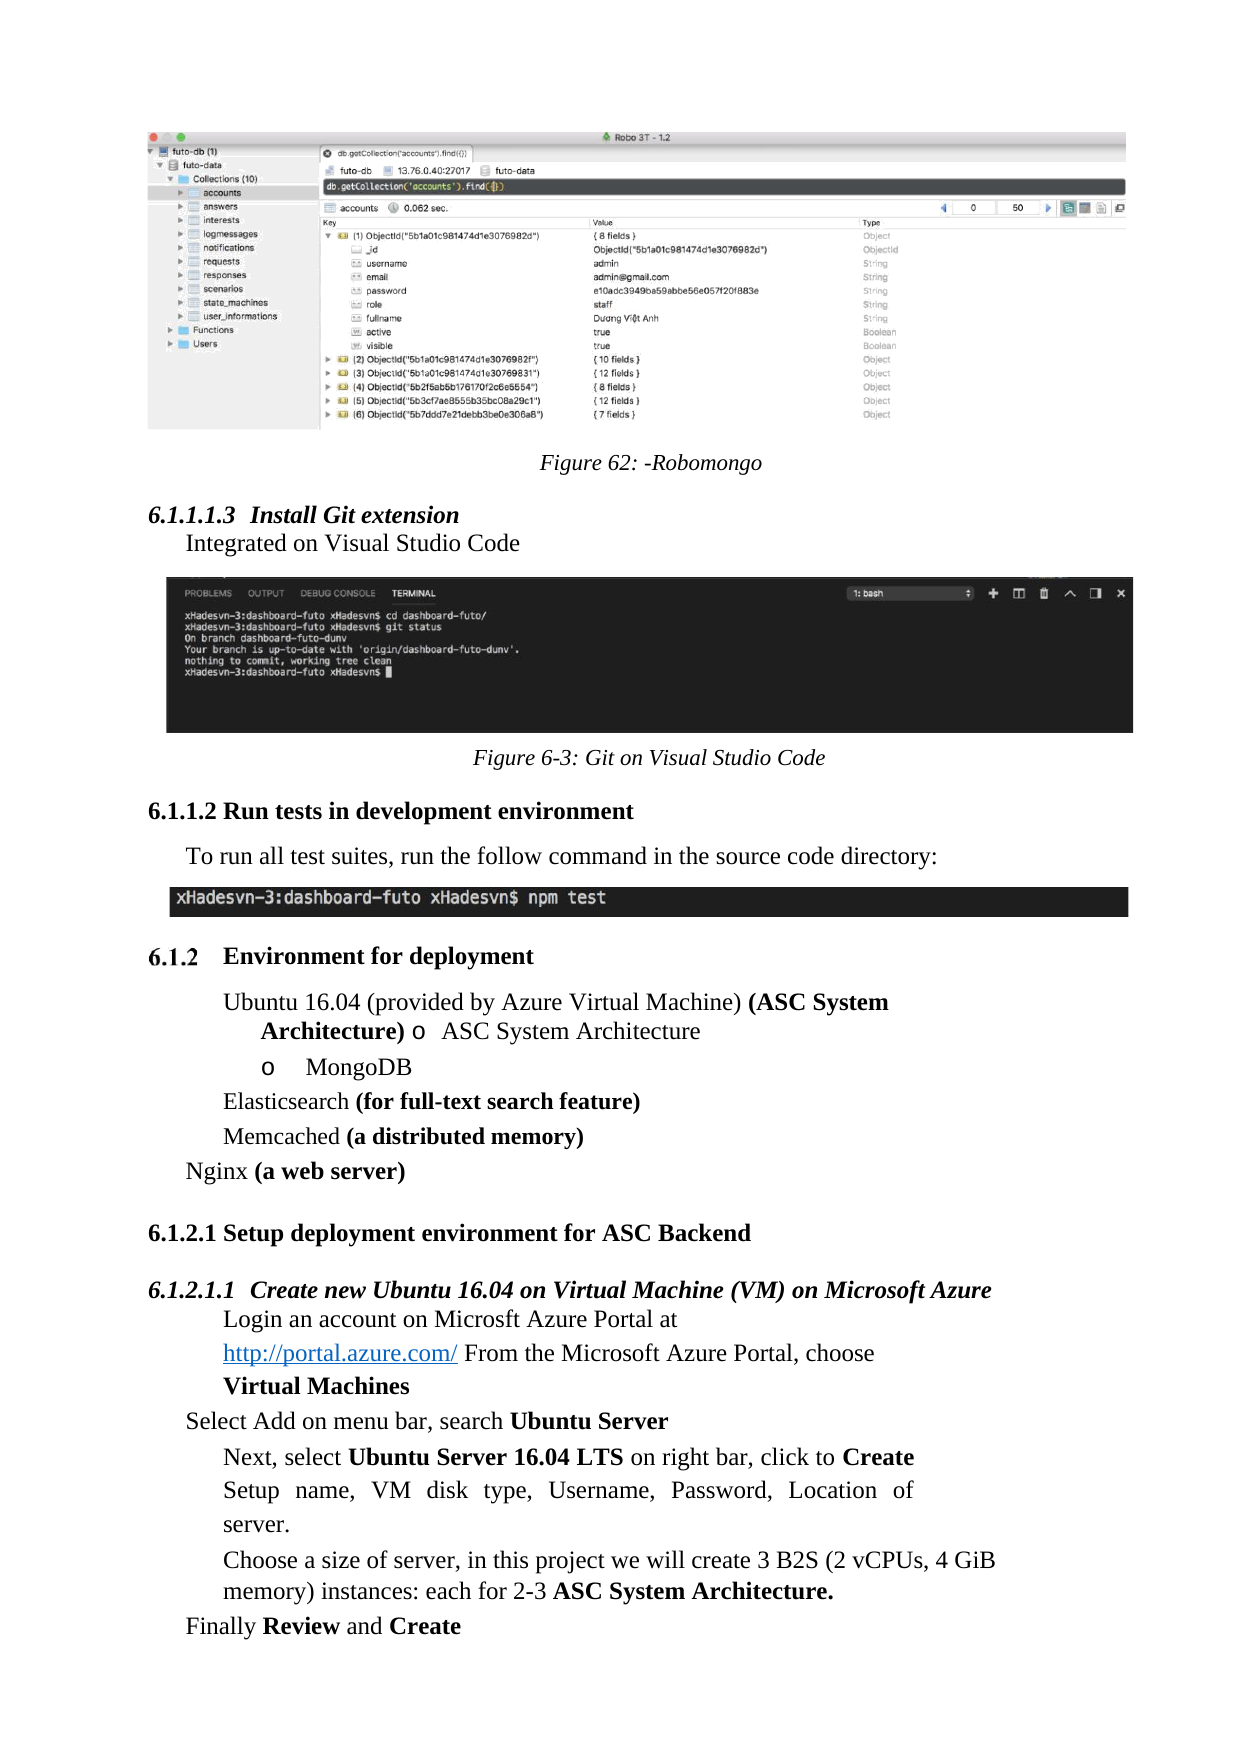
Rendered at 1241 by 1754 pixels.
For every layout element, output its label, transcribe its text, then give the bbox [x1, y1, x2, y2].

picture [166, 577, 1134, 733]
text To run all test suites, run the follow command in the source code directory: [185, 841, 1093, 870]
text Ubuntu 16.04 (provided by Azure Virtual Machine) (ASC System Architecture) o ASC System Architecture [223, 987, 1039, 1047]
text Login an account on Microsft Azure Portal at http://portal.azure.com/ From the Microsoft Azure Portal, choose Virtual Machines [223, 1304, 918, 1400]
picture [147, 132, 1126, 430]
text Next, select Ubuntu Server 16.04 LTS on right bar, click to Create Setup name, VM disk type, Username, Password, Location of server. [223, 1442, 914, 1538]
text Select Add on menu bar, search Ubuntu Server [185, 1406, 1093, 1435]
text 6.1.2.1.1 Create new Ubuntu 16.04 on Virtual Machine (VM) on Microsoft Azure [148, 1276, 1093, 1304]
text 6.1.2.1 Setup deployment environment for ASC Backend [148, 1218, 1093, 1247]
text Integrated on Visual Studio Code [185, 529, 1093, 557]
text Figure 6-3: Git on Visual Studio Code [473, 744, 1093, 771]
text Finally Review and Create [185, 1611, 1093, 1640]
picture [169, 887, 1129, 917]
text o MongoDB [260, 1052, 1093, 1083]
text Environment for deployment [223, 941, 1093, 970]
text Elasticsearch (for full-text search feature) Memcached (a distributed memory) [223, 1087, 658, 1149]
text Choose a size of server, in this project we will create 3 B2S (2 vCPUs, 4 GiB memory) instances: each for 2-3 ASC System Architecture. [223, 1545, 1093, 1605]
text Figure 62: -Robomongo [539, 449, 1093, 475]
picture [148, 947, 198, 966]
text 6.1.1.2 Run tests in development environment [148, 796, 1093, 825]
text 6.1.1.1.3 Install Git extension [148, 501, 1093, 529]
text Nginx (a web server) [185, 1156, 1093, 1185]
